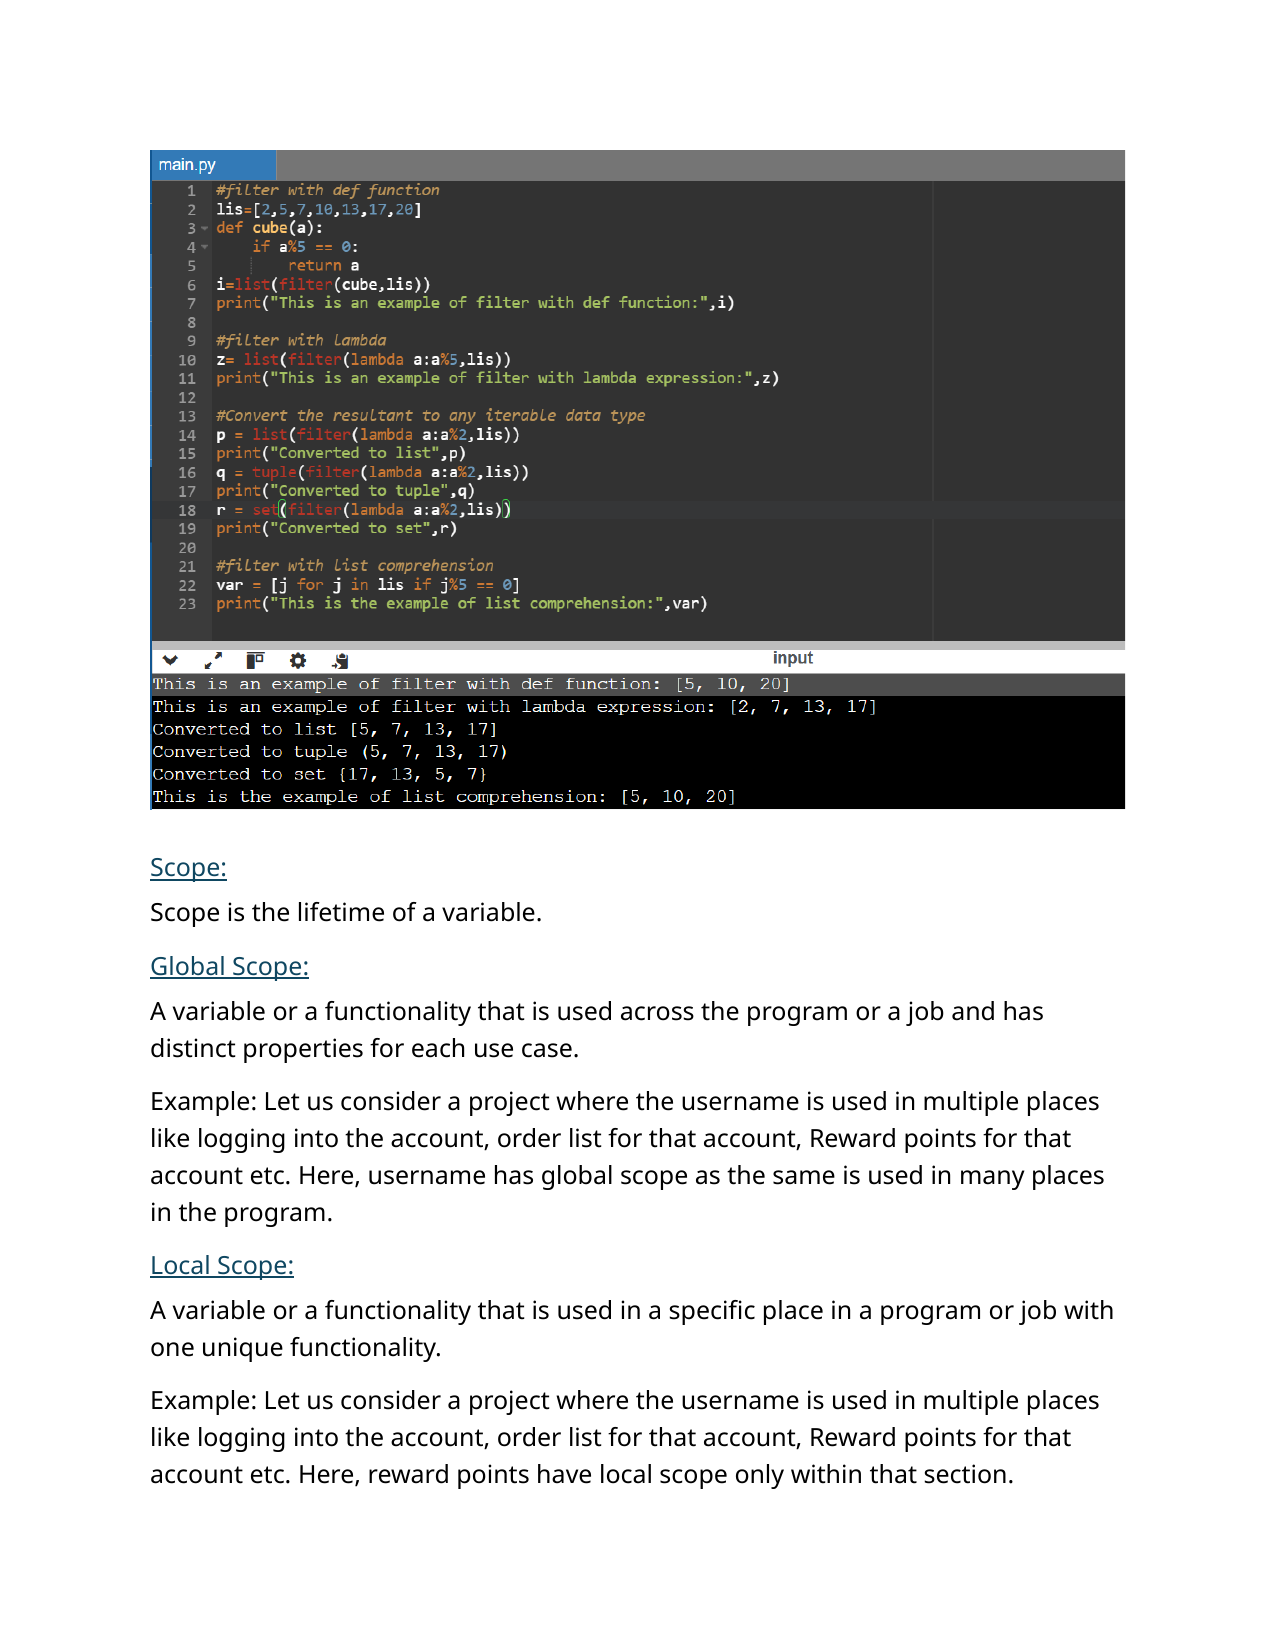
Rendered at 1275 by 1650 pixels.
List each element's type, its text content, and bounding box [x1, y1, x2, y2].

subtitle Local Scope: [150, 1248, 1125, 1282]
subtitle Scope: [150, 850, 1125, 884]
text A variable or a functionality that is used across the program or a job and has distinct properties for each use case. [150, 994, 1125, 1064]
subtitle Global Scope: [150, 948, 1125, 983]
picture [150, 150, 1125, 810]
text A variable or a functionality that is used in a specific place in a program or job with one unique functionality. [150, 1293, 1125, 1363]
text Scope is the lifetime of a variable. [150, 895, 1125, 929]
text Example: Let us consider a project where the username is used in multiple places like logging into the account, order list for that account, Reward points for that account etc. Here, username has global scope as the same is used in many places in the program. [150, 1084, 1125, 1228]
text Example: Let us consider a project where the username is used in multiple places like logging into the account, order list for that account, Reward points for that account etc. Here, reward points have local scope only within that section. [150, 1383, 1125, 1491]
